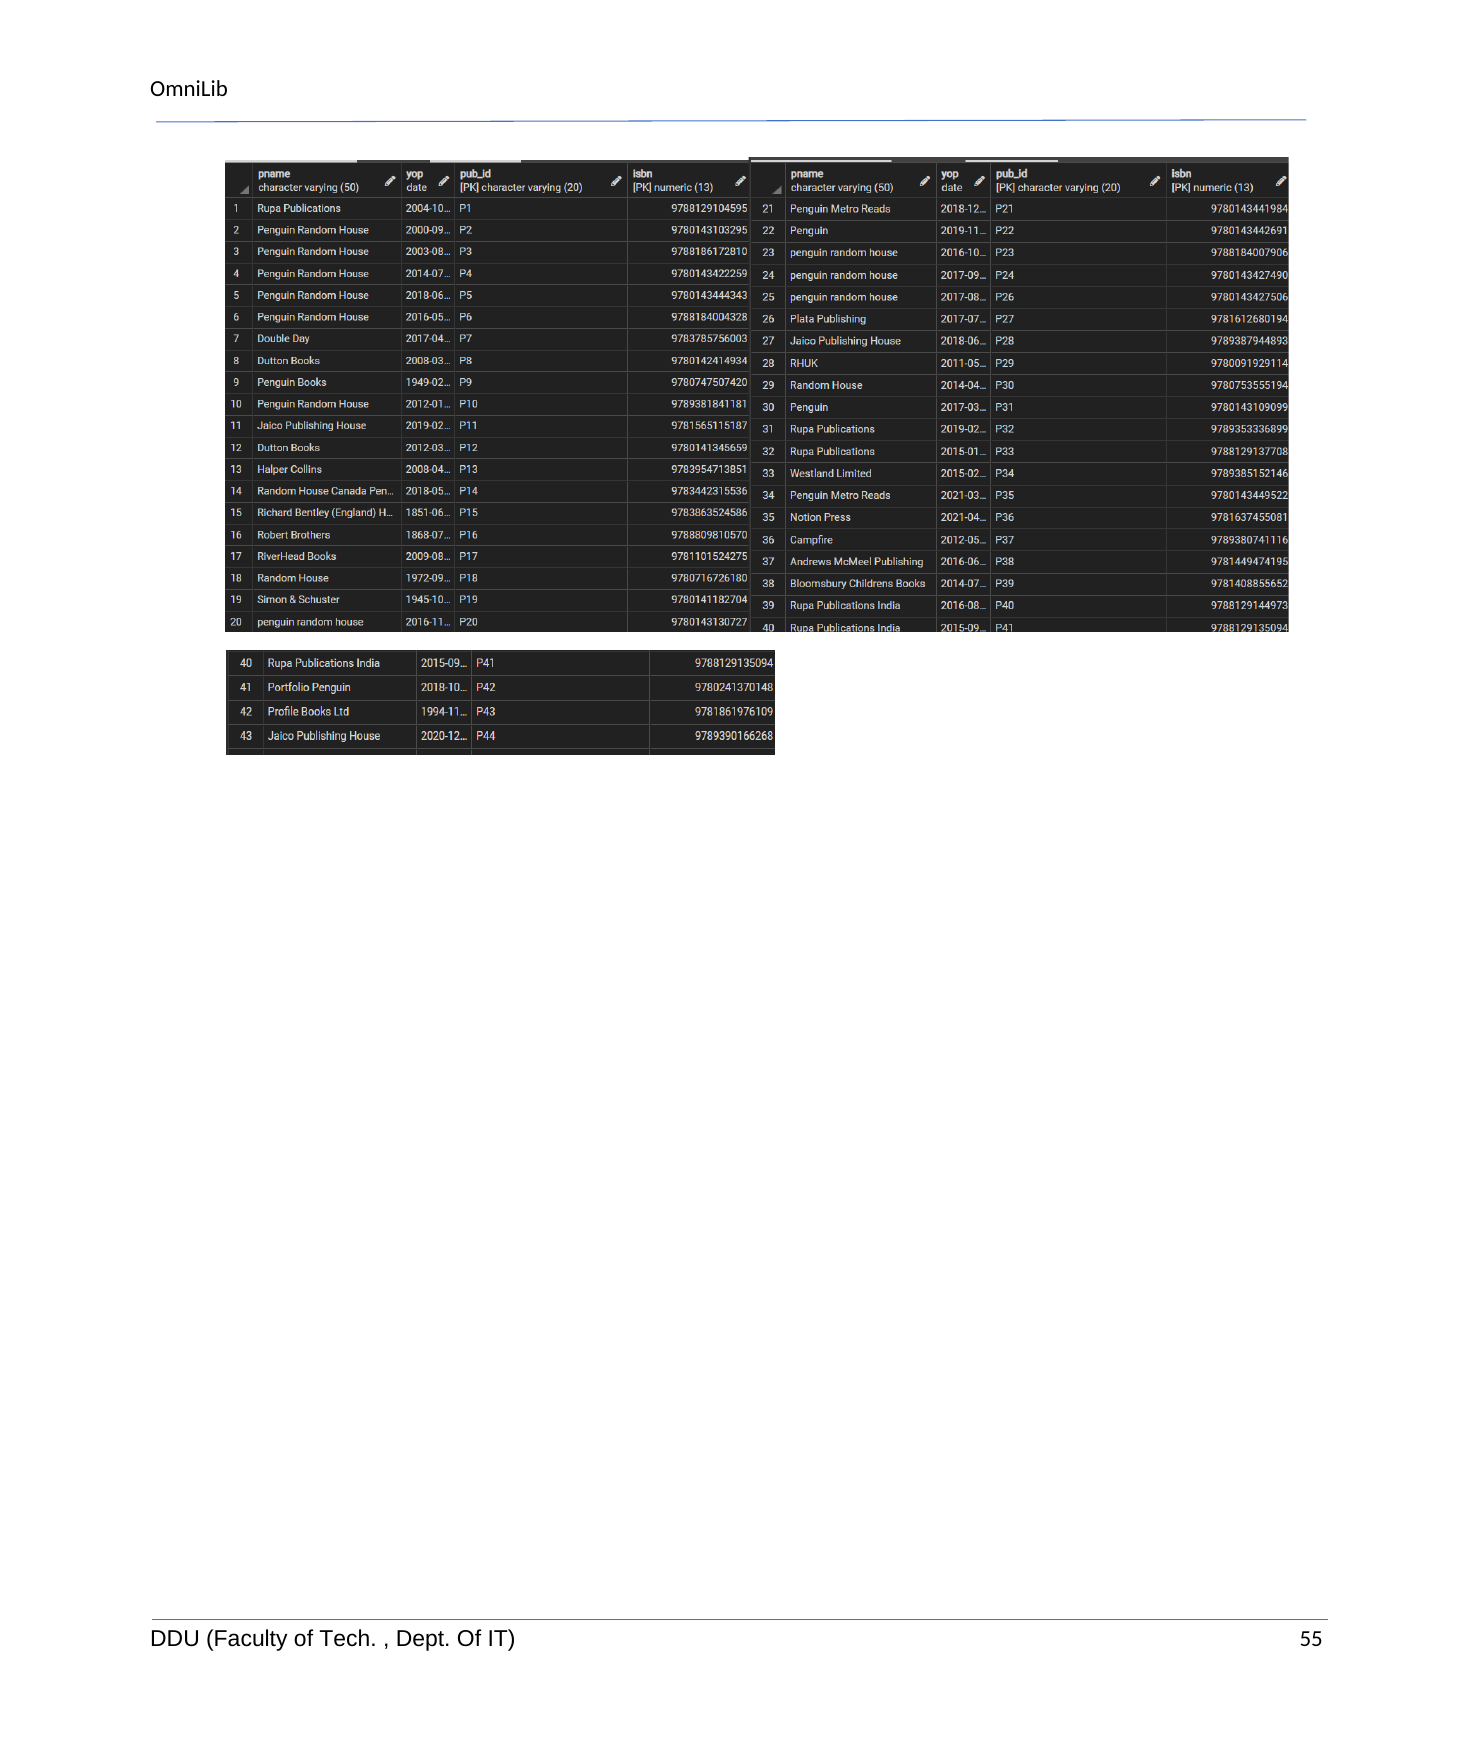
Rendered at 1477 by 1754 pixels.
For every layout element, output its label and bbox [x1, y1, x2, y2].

picture [226, 650, 775, 755]
picture [225, 157, 1289, 632]
